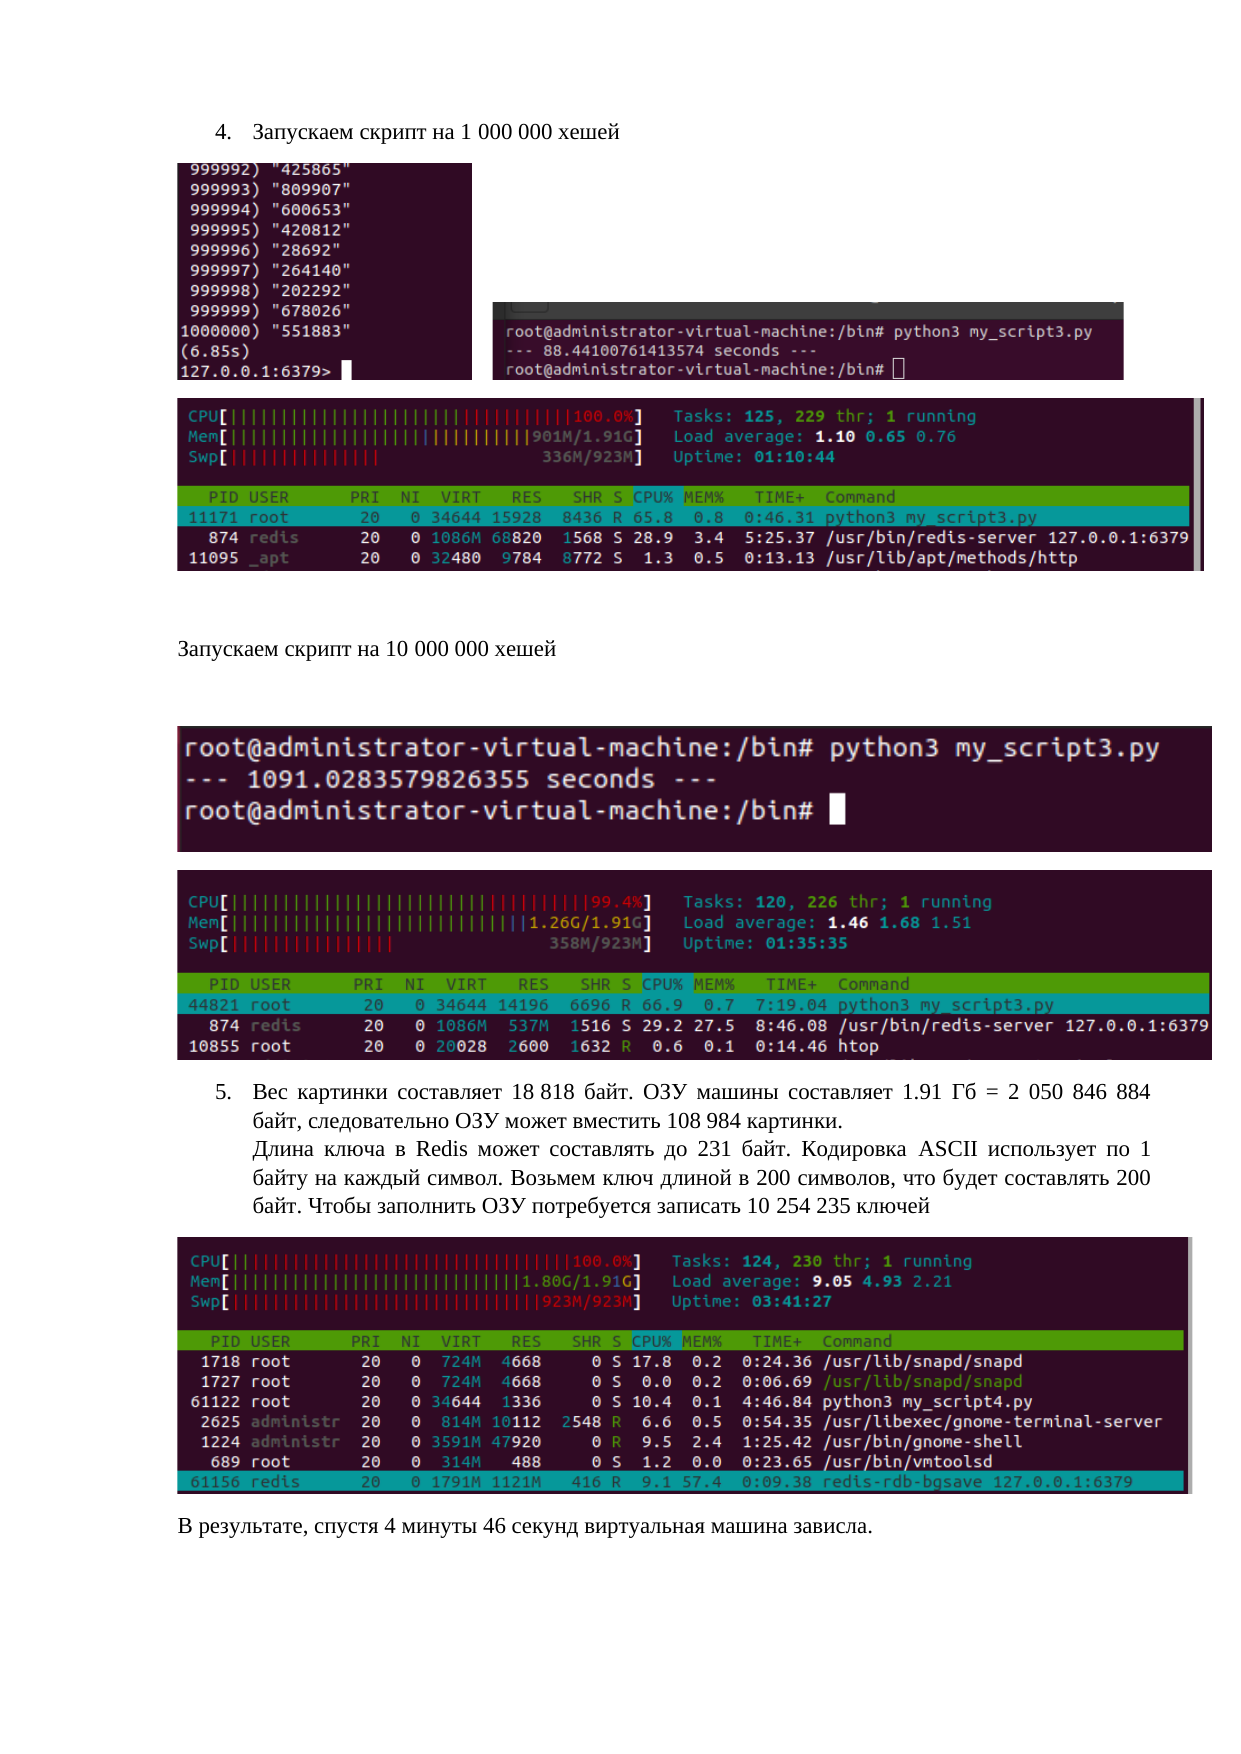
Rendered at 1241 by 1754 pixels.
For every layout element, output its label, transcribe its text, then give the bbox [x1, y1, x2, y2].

list Вес картинки составляет 18 818 байт. ОЗУ машины составляет 1.91 Гб = 2 050 846 884 байт, следовательно ОЗУ может вместить 108 984 картинки. [215, 1078, 1152, 1133]
text В результате, спустя 4 минуты 46 секунд виртуальная машина зависла. [177, 1512, 1152, 1539]
picture [492, 302, 1124, 380]
list Запускаем скрипт на 1 000 000 хешей [215, 118, 1152, 144]
picture [177, 1237, 1193, 1494]
picture [177, 163, 472, 380]
picture [177, 726, 1212, 852]
picture [177, 398, 1204, 571]
text Запускаем скрипт на 10 000 000 хешей [177, 635, 1152, 661]
list Длина ключа в Redis может составлять до 231 байт. Кодировка ASCII использует по 1 байту на каждый символ. Возьмем ключ длиной в 200 символов, что будет составлять 200 байт. Чтобы заполнить ОЗУ потребуется записать 10 254 235 ключей [252, 1135, 1152, 1218]
picture [177, 870, 1212, 1060]
